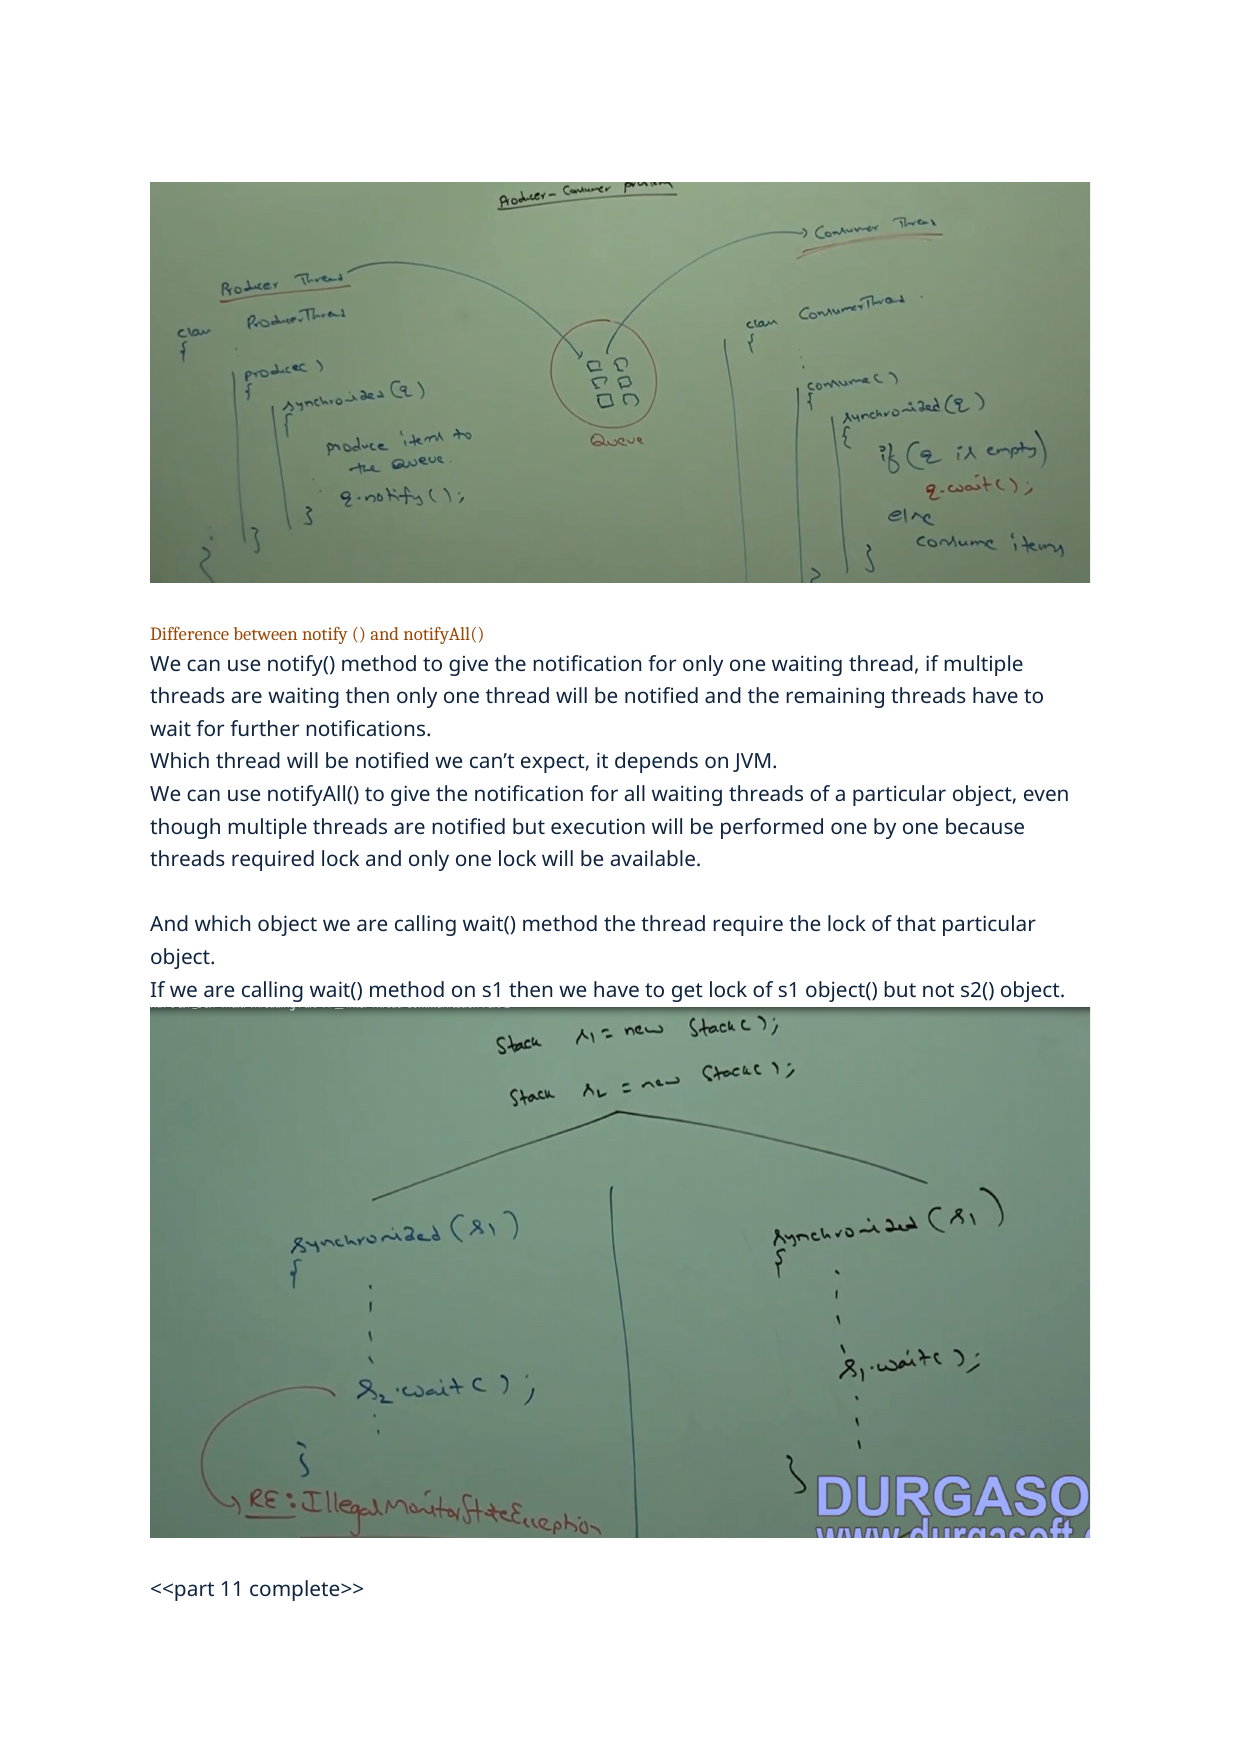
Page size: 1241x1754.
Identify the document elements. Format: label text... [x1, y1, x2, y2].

text And which object we are calling wait() method the thread require the lock of that particular object. [150, 909, 1090, 971]
text We can use notifyAll() to give the notification for all waiting threads of a particular object, even though multiple threads are notified but execution will be performed one by one because threads required lock and only one lock will be available. [150, 779, 1090, 873]
text <<part 11 complete>> [150, 1574, 1090, 1603]
picture [150, 1007, 1091, 1538]
subtitle Difference between notify () and notifyAll() [150, 624, 1090, 646]
text Which thread will be notified we can’t expect, it depends on JVM. [150, 747, 1090, 775]
text If we are calling wait() method on s1 then we have to get lock of s1 object() but not s2() object. [150, 975, 1090, 1003]
text We can use notify() method to give the notification for only one waiting thread, if multiple threads are waiting then only one thread will be notified and the remaining threads have to wait for further notifications. [150, 649, 1090, 742]
picture [150, 182, 1091, 583]
